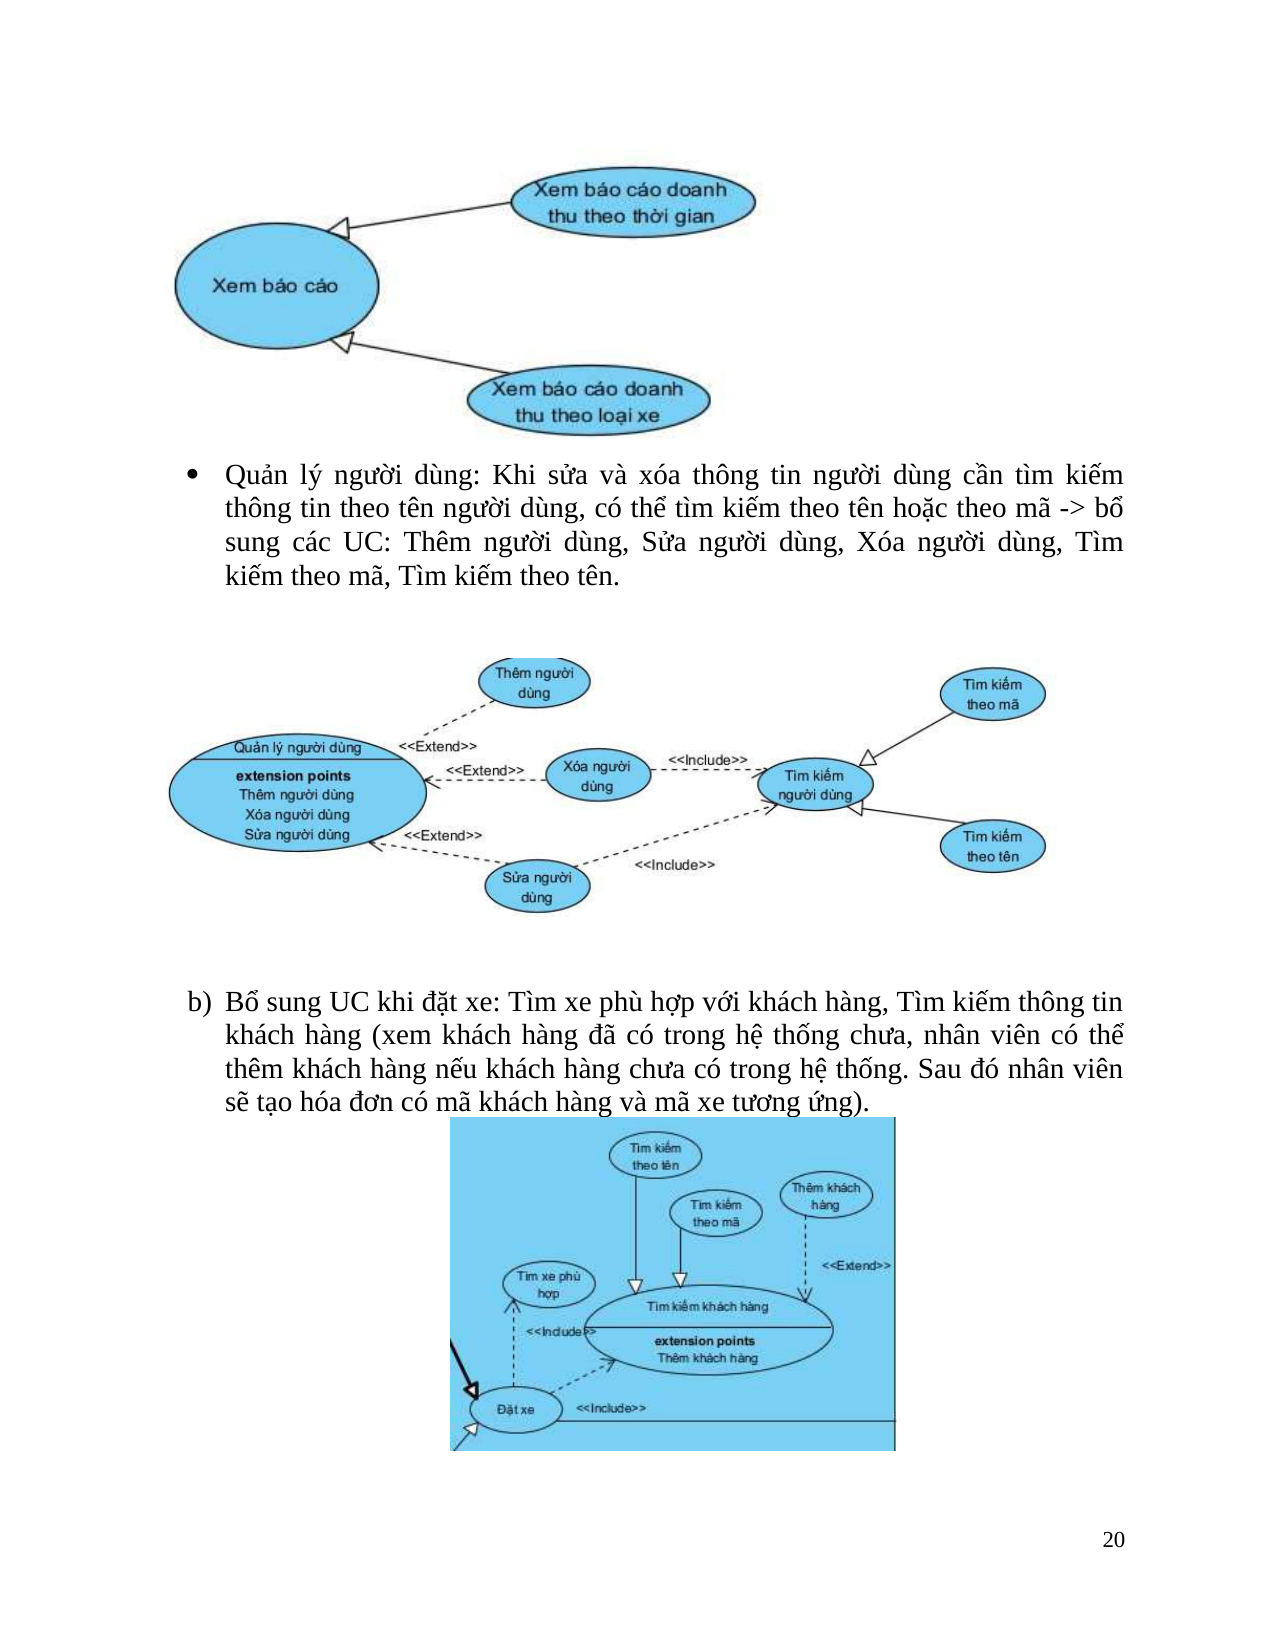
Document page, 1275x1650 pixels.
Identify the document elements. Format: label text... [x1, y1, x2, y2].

picture [150, 150, 800, 457]
picture [150, 658, 1090, 917]
list Bổ sung UC khi đặt xe: Tìm xe phù hợp với khách hàng, Tìm kiếm thông tin khách hàng (xem khách hàng đã có trong hệ thống chưa, nhân viên có thể thêm khách hàng nếu khách hàng chưa có trong hệ thống. Sau đó nhân viên sẽ tạo hóa đơn có mã khách hàng và mã xe tương ứng). [187, 984, 1125, 1118]
picture [450, 1117, 897, 1451]
list Quản lý người dùng: Khi sửa và xóa thông tin người dùng cần tìm kiếm thông tin theo tên người dùng, có thể tìm kiếm theo tên hoặc theo mã -> bổ sung các UC: Thêm người dùng, Sửa người dùng, Xóa người dùng, Tìm kiếm theo mã, Tìm kiếm theo tên. [187, 457, 1125, 591]
